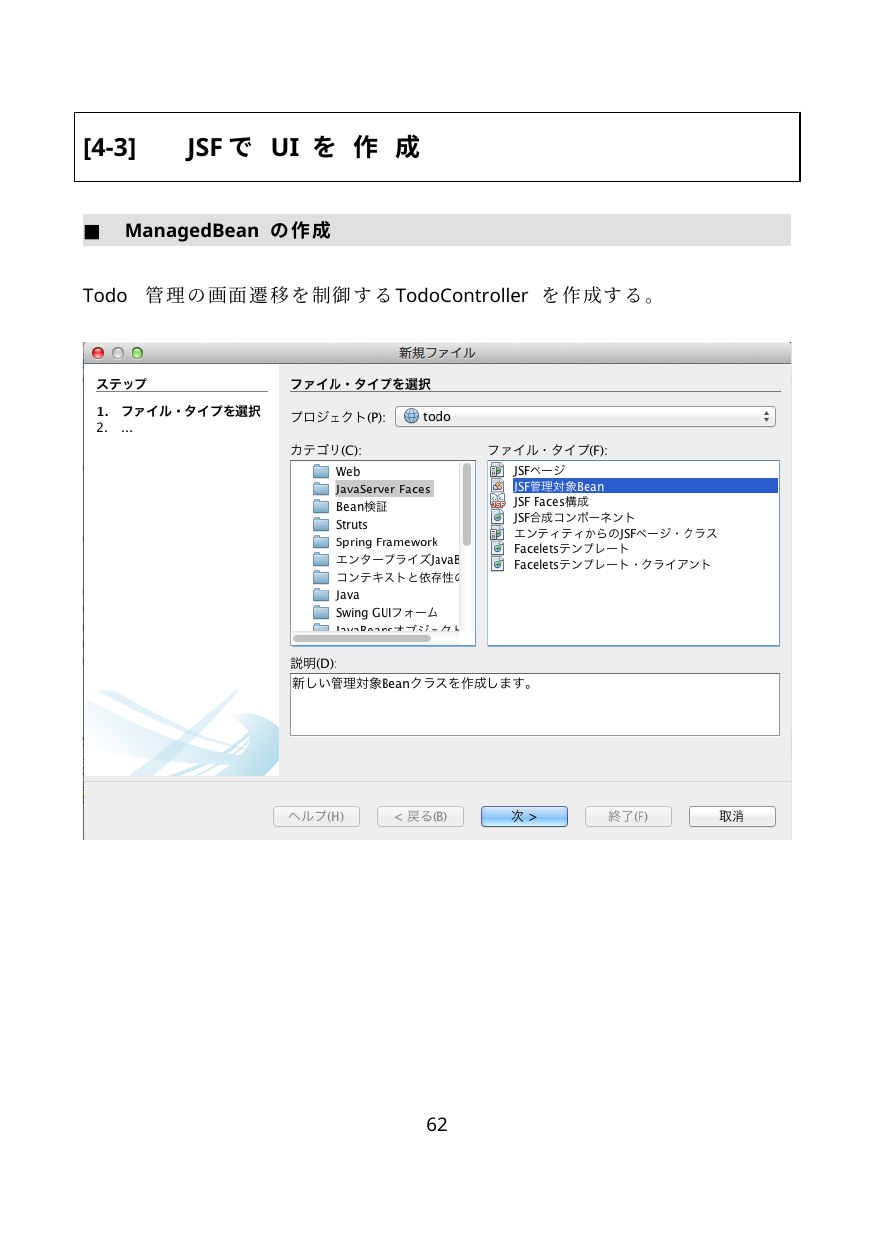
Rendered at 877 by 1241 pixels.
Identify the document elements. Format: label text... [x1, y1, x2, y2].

subtitle ManagedBeanの作成 [83, 214, 791, 246]
subtitle JSFでUIを作成 [75, 113, 799, 181]
picture [82, 342, 792, 840]
text Todo管理の画面遷移を制御するTodoControllerを作成する。 [83, 278, 791, 310]
